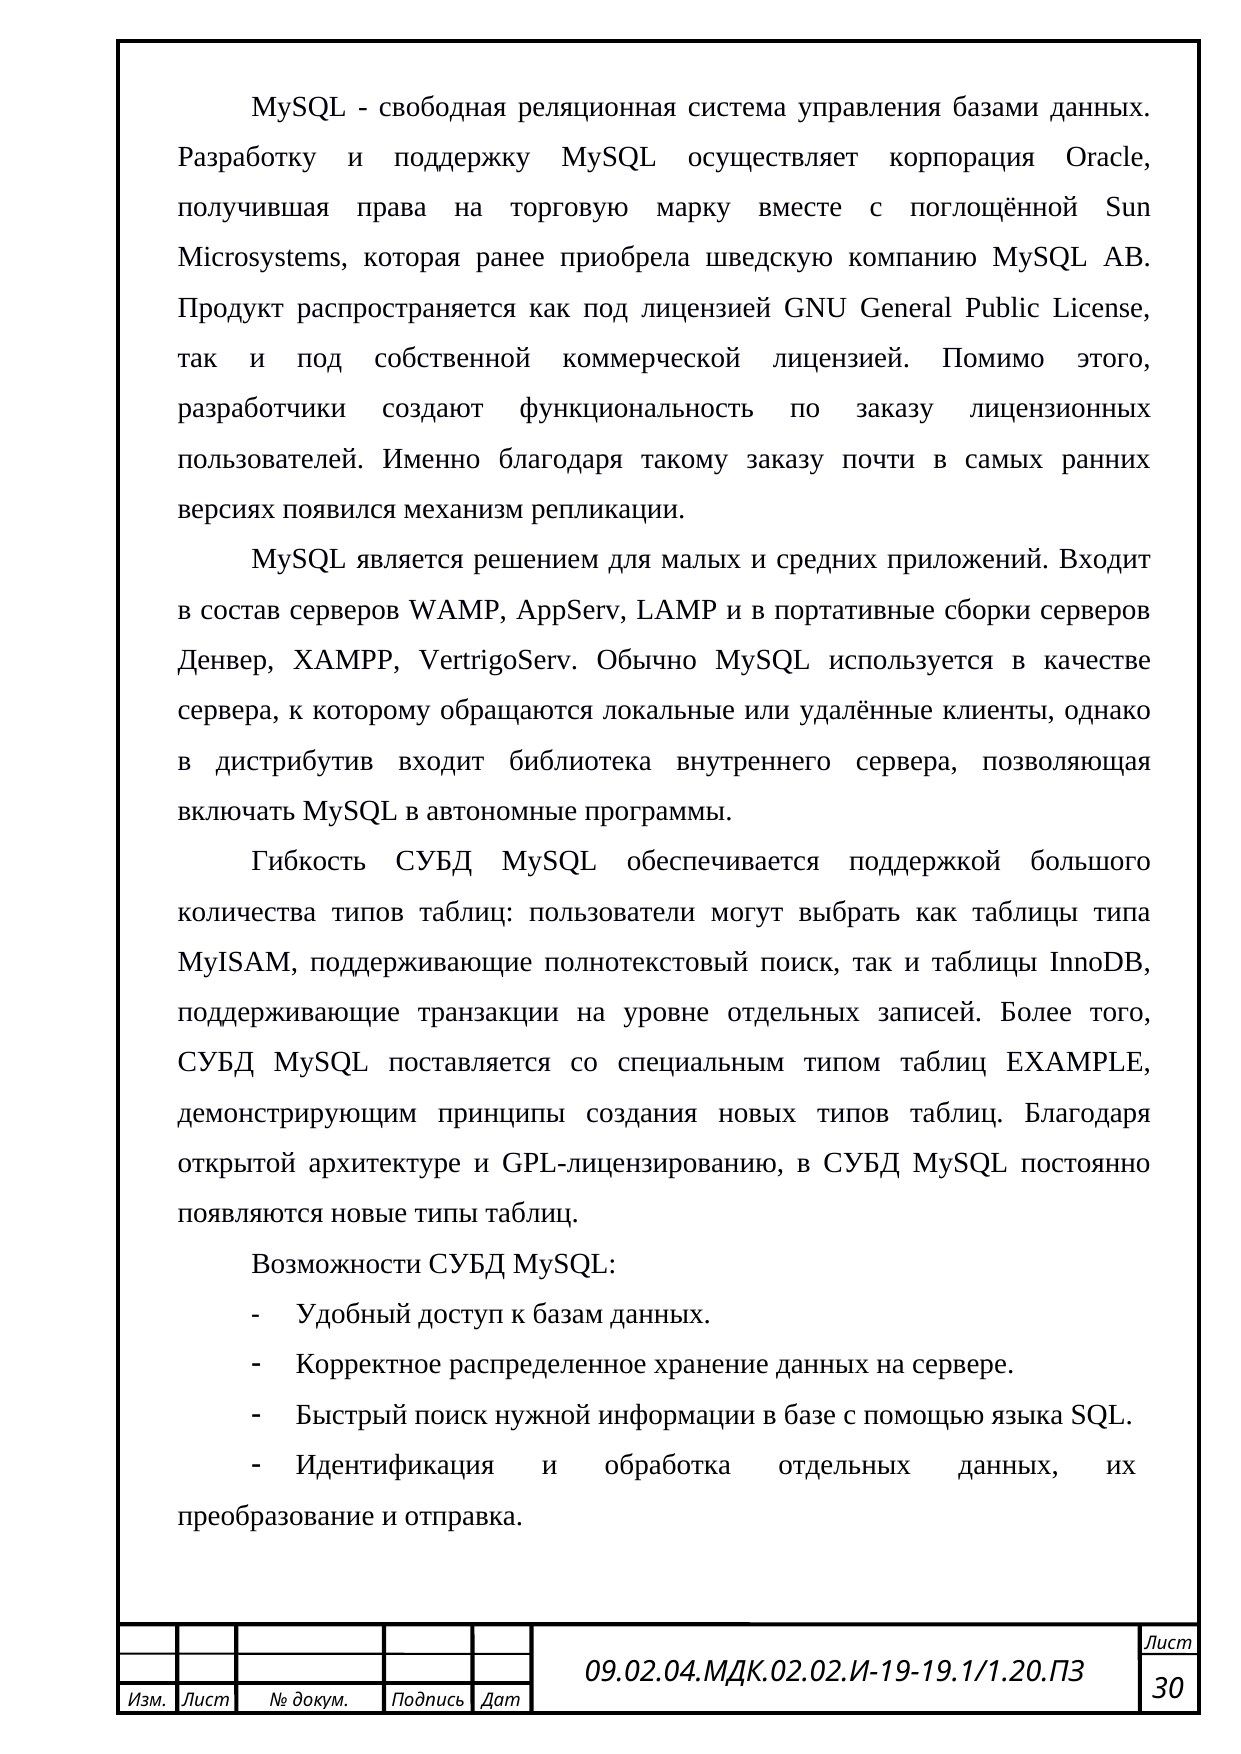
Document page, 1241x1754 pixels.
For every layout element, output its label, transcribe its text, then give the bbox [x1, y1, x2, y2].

list Быстрый поиск нужной информации в базе с помощью языка SQL. [177, 1397, 1137, 1431]
text Гибкость СУБД MySQL обеспечивается поддержкой большого количества типов таблиц: пользователи могут выбрать как таблицы типа MyISAM, поддерживающие полнотекстовый поиск, так и таблицы InnoDB, поддерживающие транзакции на уровне отдельных записей. Более того, СУБД MySQL поставляется со специальным типом таблиц EXAMPLE, демонстрирующим принципы создания новых типов таблиц. Благодаря открытой архитектуре и GPL-лицензированию, в СУБД MySQL постоянно появляются новые типы таблиц. [177, 843, 1152, 1229]
list Корректное распределенное хранение данных на сервере. [177, 1346, 1137, 1380]
text MySQL - свободная реляционная система управления базами данных. Разработку и поддержку MySQL осуществляет корпорация Oracle, получившая права на торговую марку вместе с поглощённой Sun Microsystems, которая ранее приобрела шведскую компанию MySQL AB. Продукт распространяется как под лицензией GNU General Public License, так и под собственной коммерческой лицензией. Помимо этого, разработчики создают функциональность по заказу лицензионных пользователей. Именно благодаря такому заказу почти в самых ранних версиях появился механизм репликации. [177, 89, 1152, 525]
text MySQL является решением для малых и средних приложений. Входит в состав серверов WAMP, AppServ, LAMP и в портативные сборки серверов Денвер, XAMPP, VertrigoServ. Обычно MySQL используется в качестве сервера, к которому обращаются локальные или удалённые клиенты, однако в дистрибутив входит библиотека внутреннего сервера, позволяющая включать MySQL в автономные программы. [177, 541, 1152, 827]
list Идентификация и обработка отдельных данных, их преобразование и отправка. [177, 1447, 1137, 1531]
text Возможности СУБД MySQL: [177, 1246, 1152, 1279]
list Удобный доступ к базам данных. [177, 1296, 1137, 1330]
